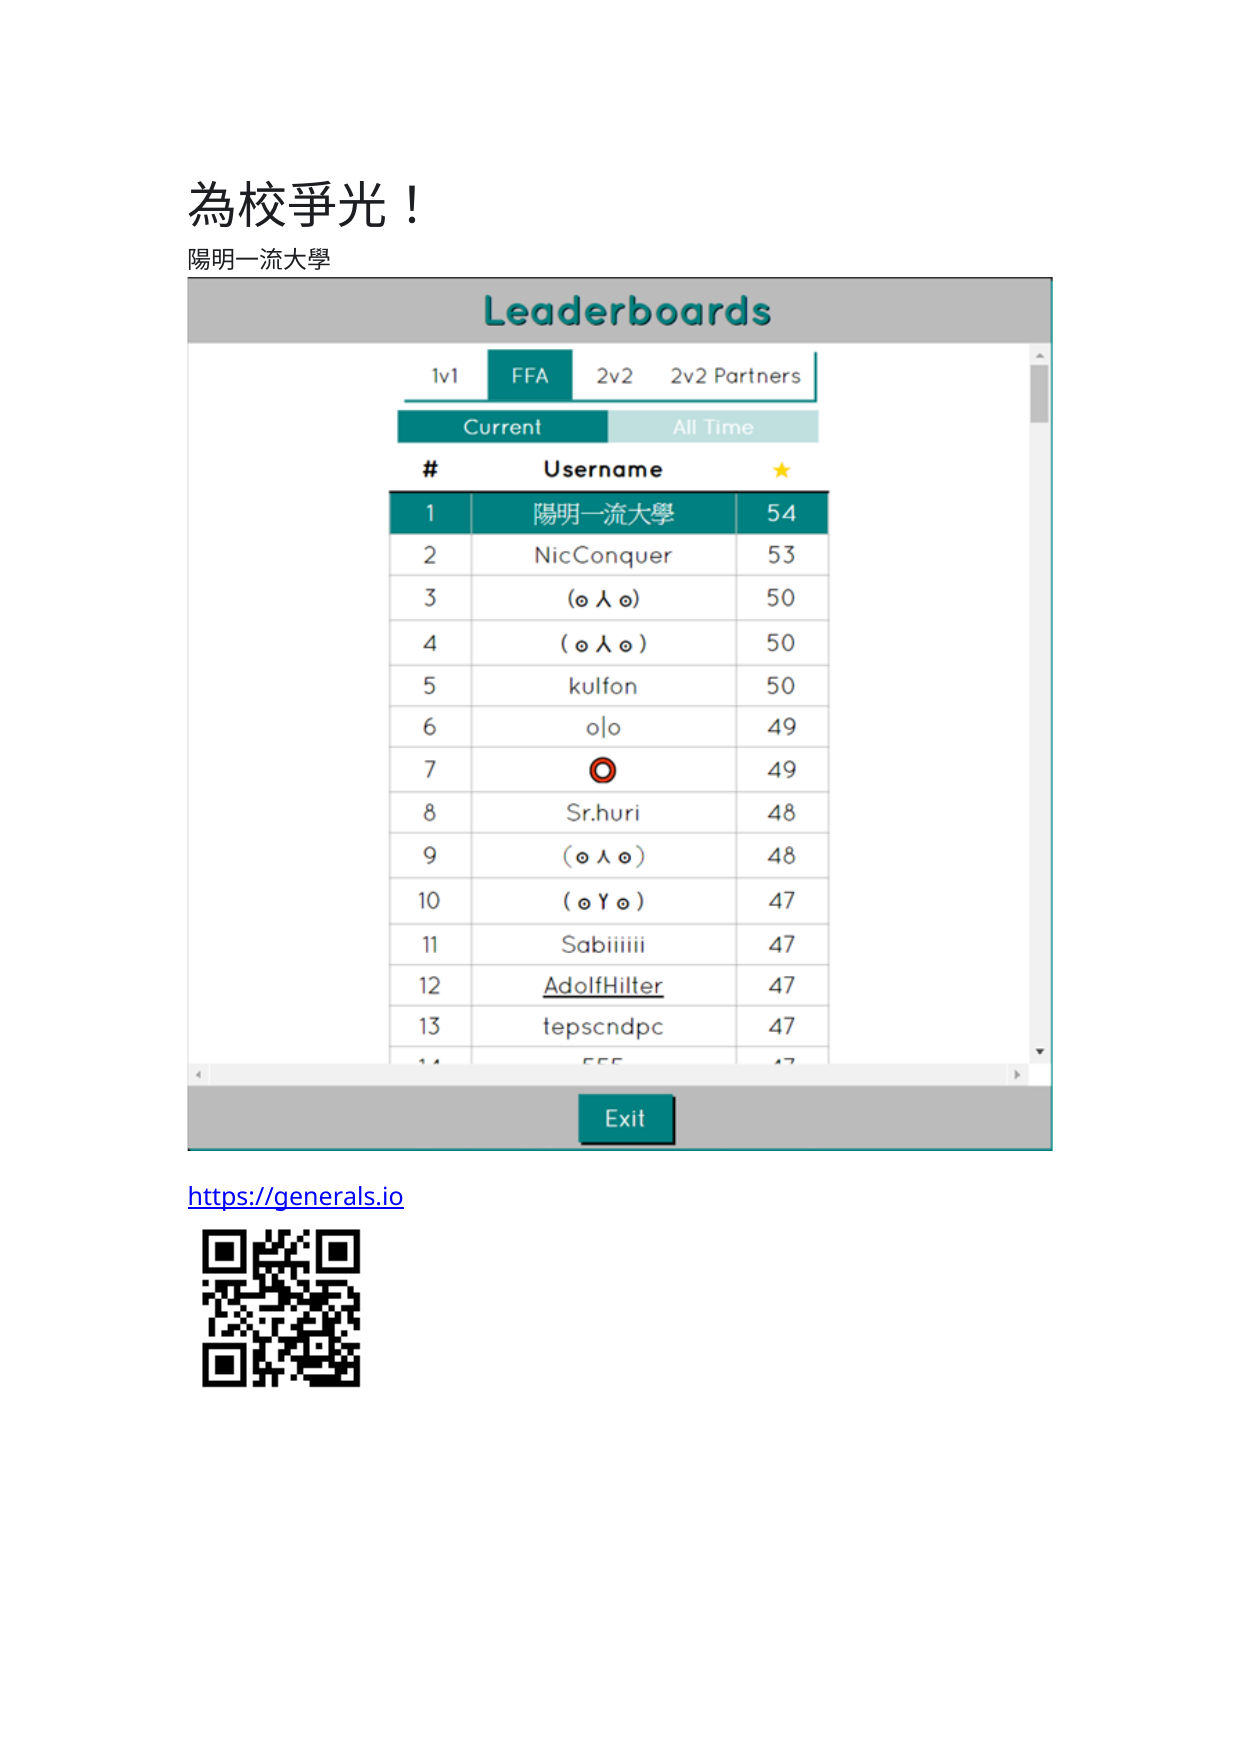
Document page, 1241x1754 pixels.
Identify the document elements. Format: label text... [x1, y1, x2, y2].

text 陽明一流大學 [187, 239, 1053, 277]
picture [187, 1214, 376, 1403]
text 為校爭光！ [187, 164, 1053, 239]
text https://generals.io [187, 1177, 1053, 1214]
picture [187, 277, 1053, 1151]
